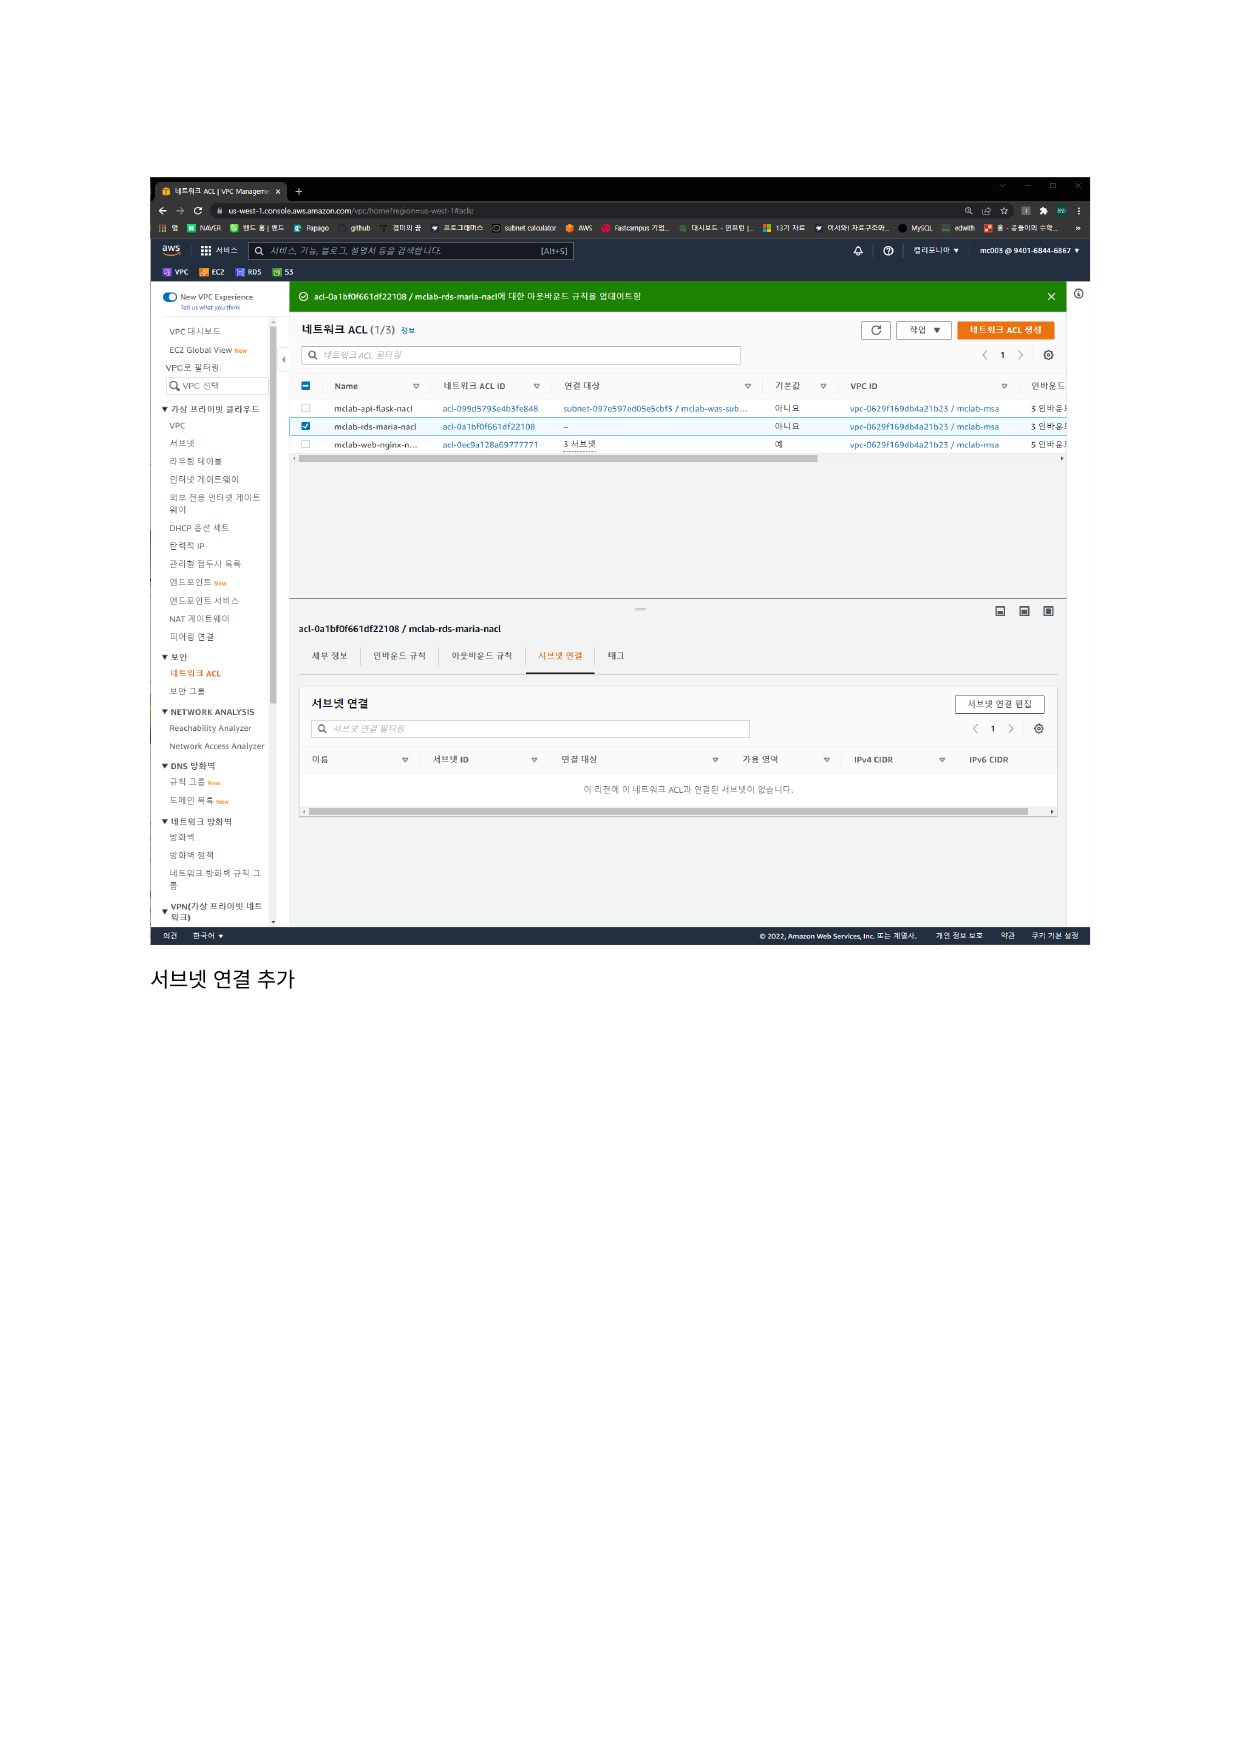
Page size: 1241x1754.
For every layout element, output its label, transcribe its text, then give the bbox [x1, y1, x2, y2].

picture [150, 177, 1091, 945]
text 서브넷 연결 추가 [150, 963, 1090, 993]
